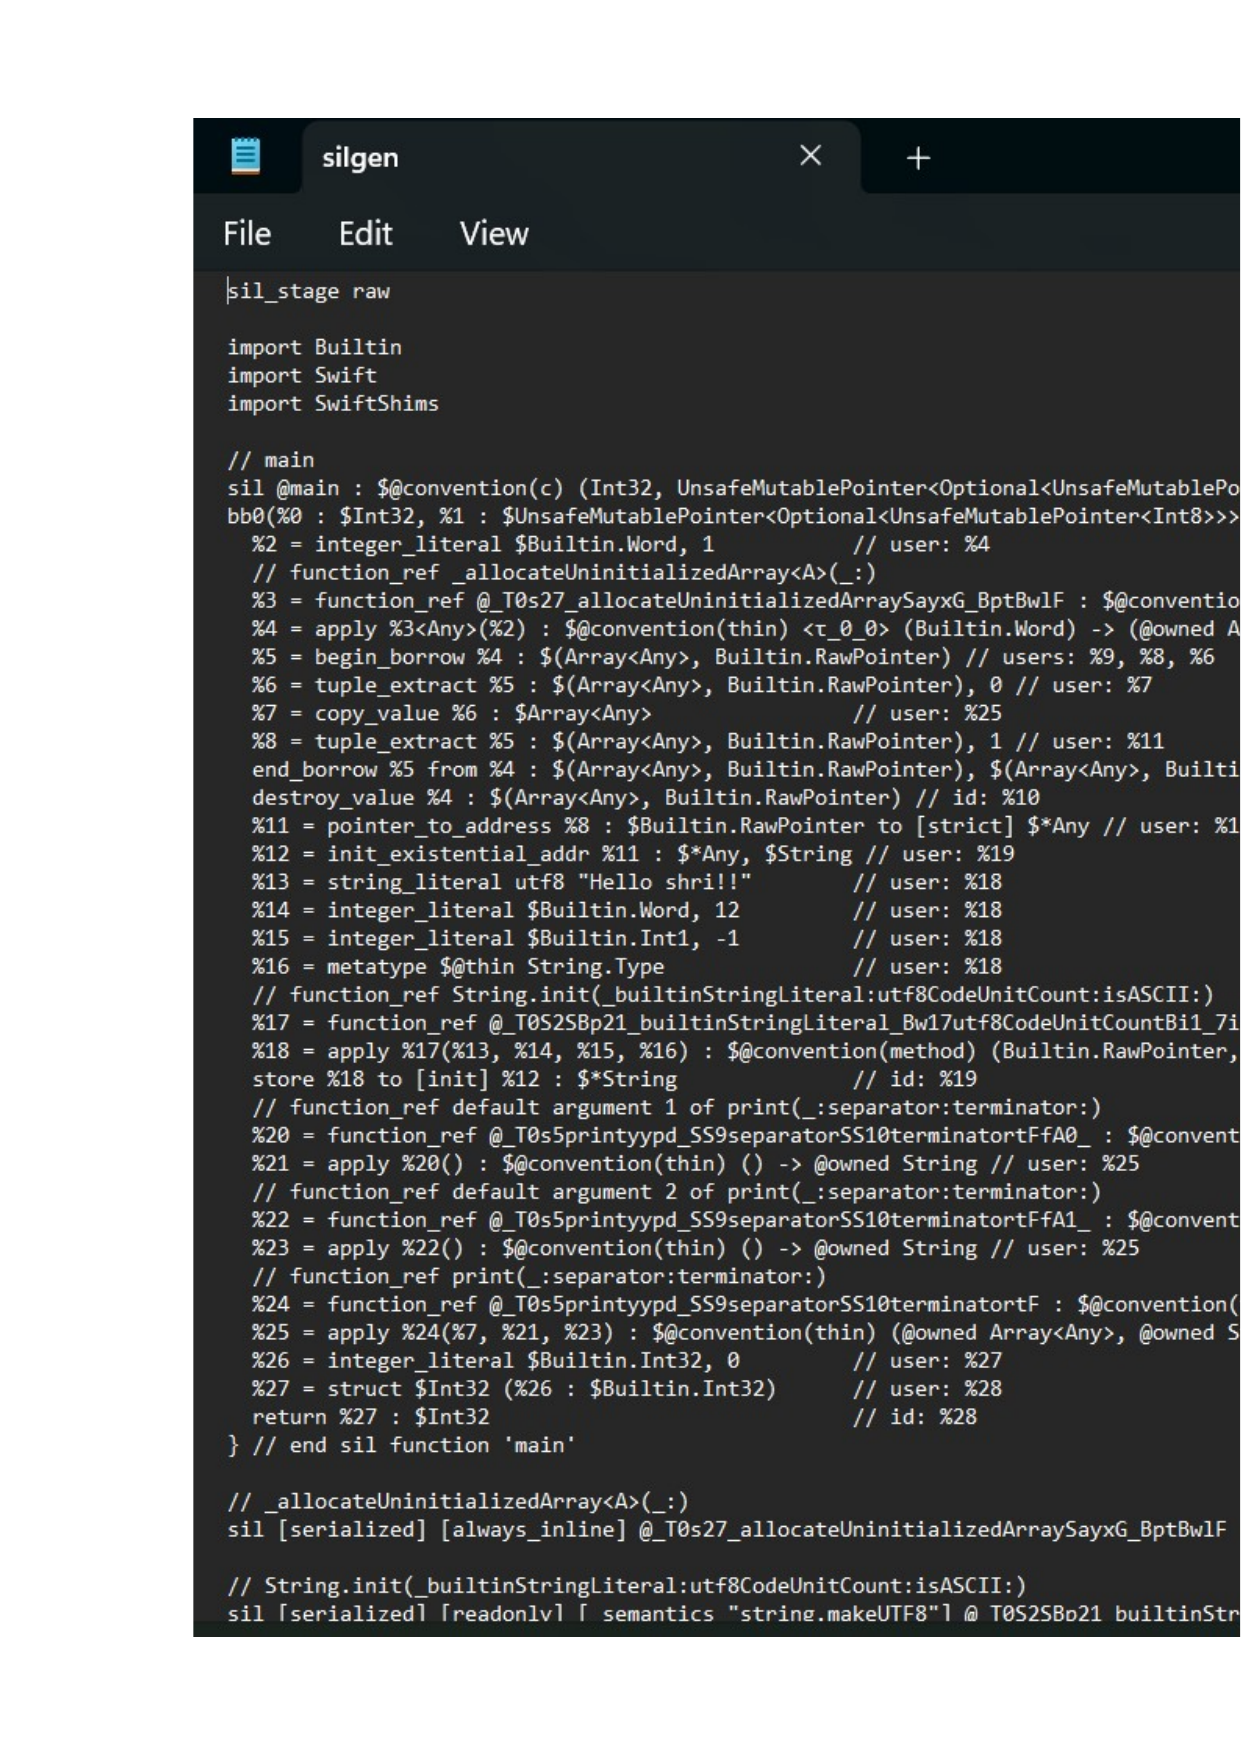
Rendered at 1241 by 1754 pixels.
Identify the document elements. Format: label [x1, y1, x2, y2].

picture [193, 118, 1241, 1637]
